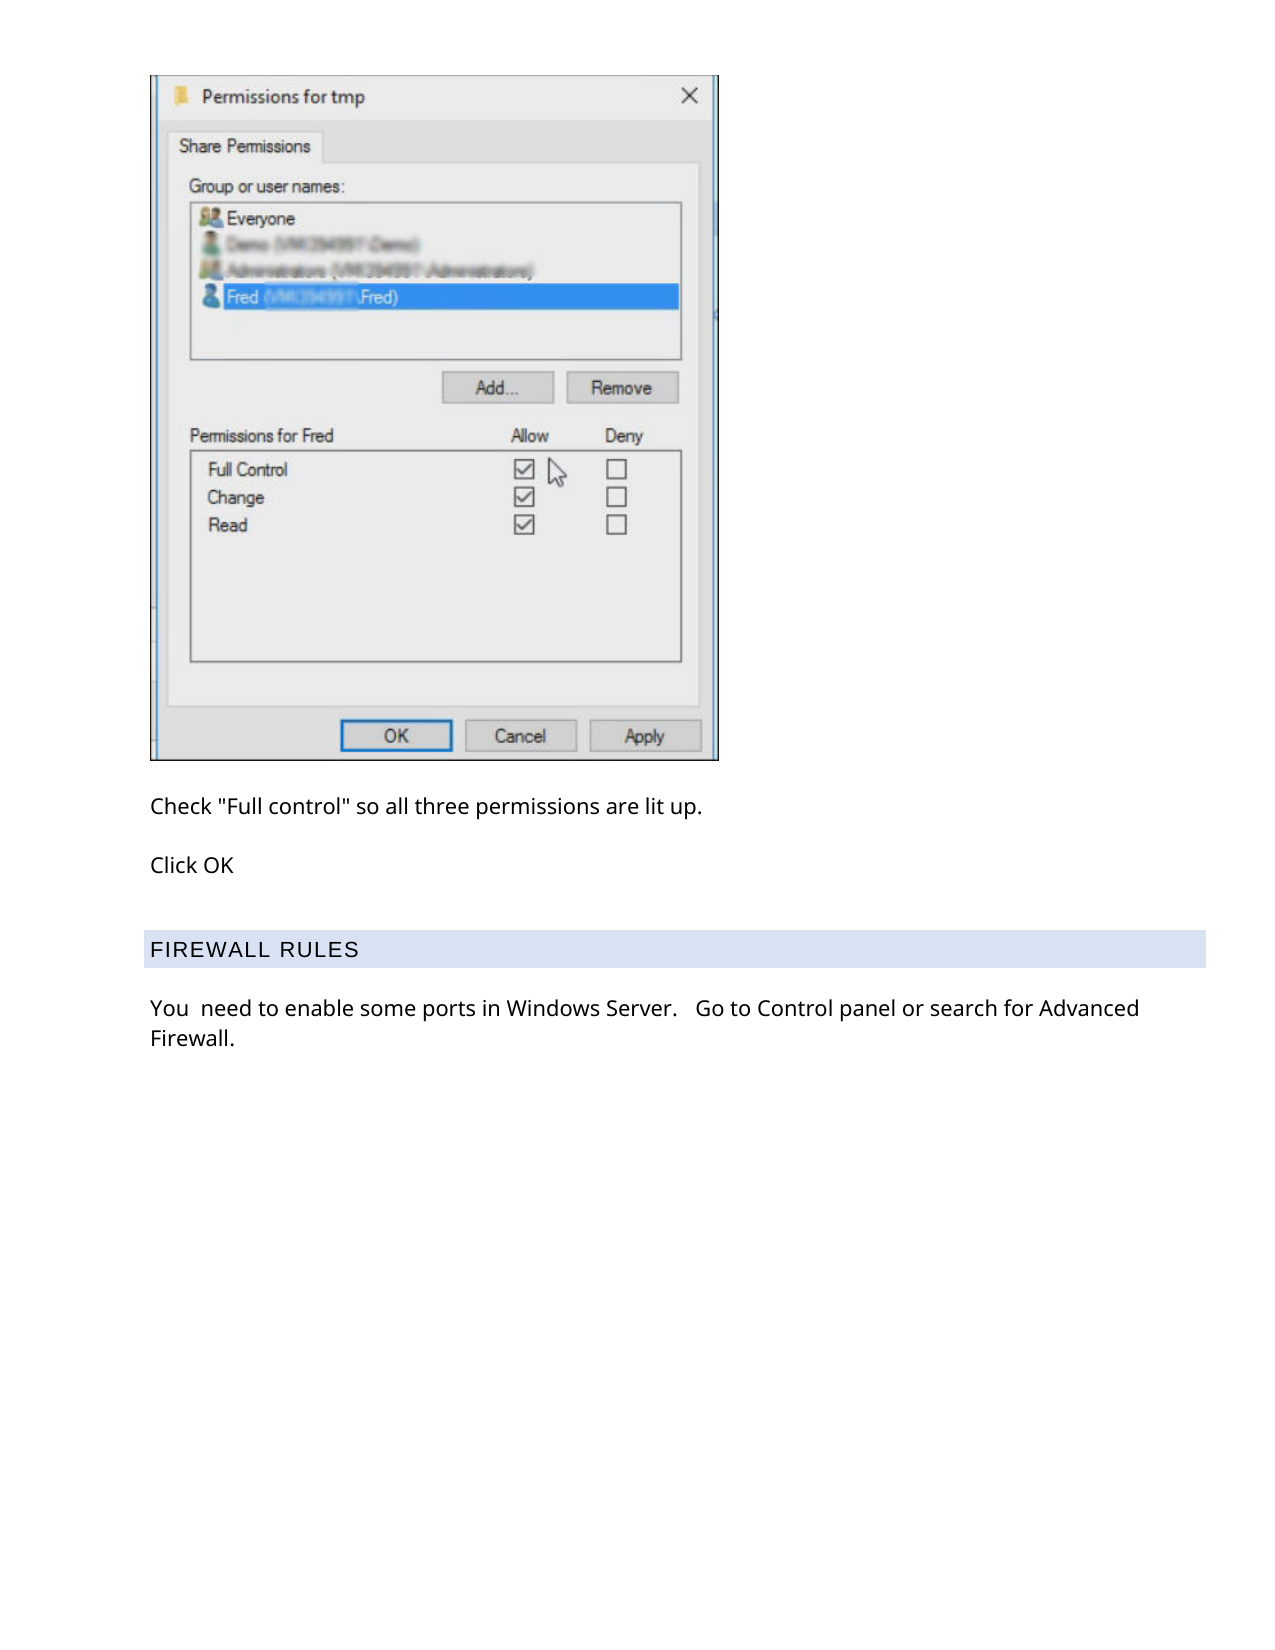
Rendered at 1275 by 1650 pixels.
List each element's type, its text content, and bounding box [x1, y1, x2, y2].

subtitle Firewall Rules [150, 937, 1200, 962]
text You need to enable some ports in Windows Server. Go to Control panel or search for Advanced Firewall. In the firewall screen, click Inbound Rules [235, 993, 1200, 1053]
picture [150, 75, 719, 761]
